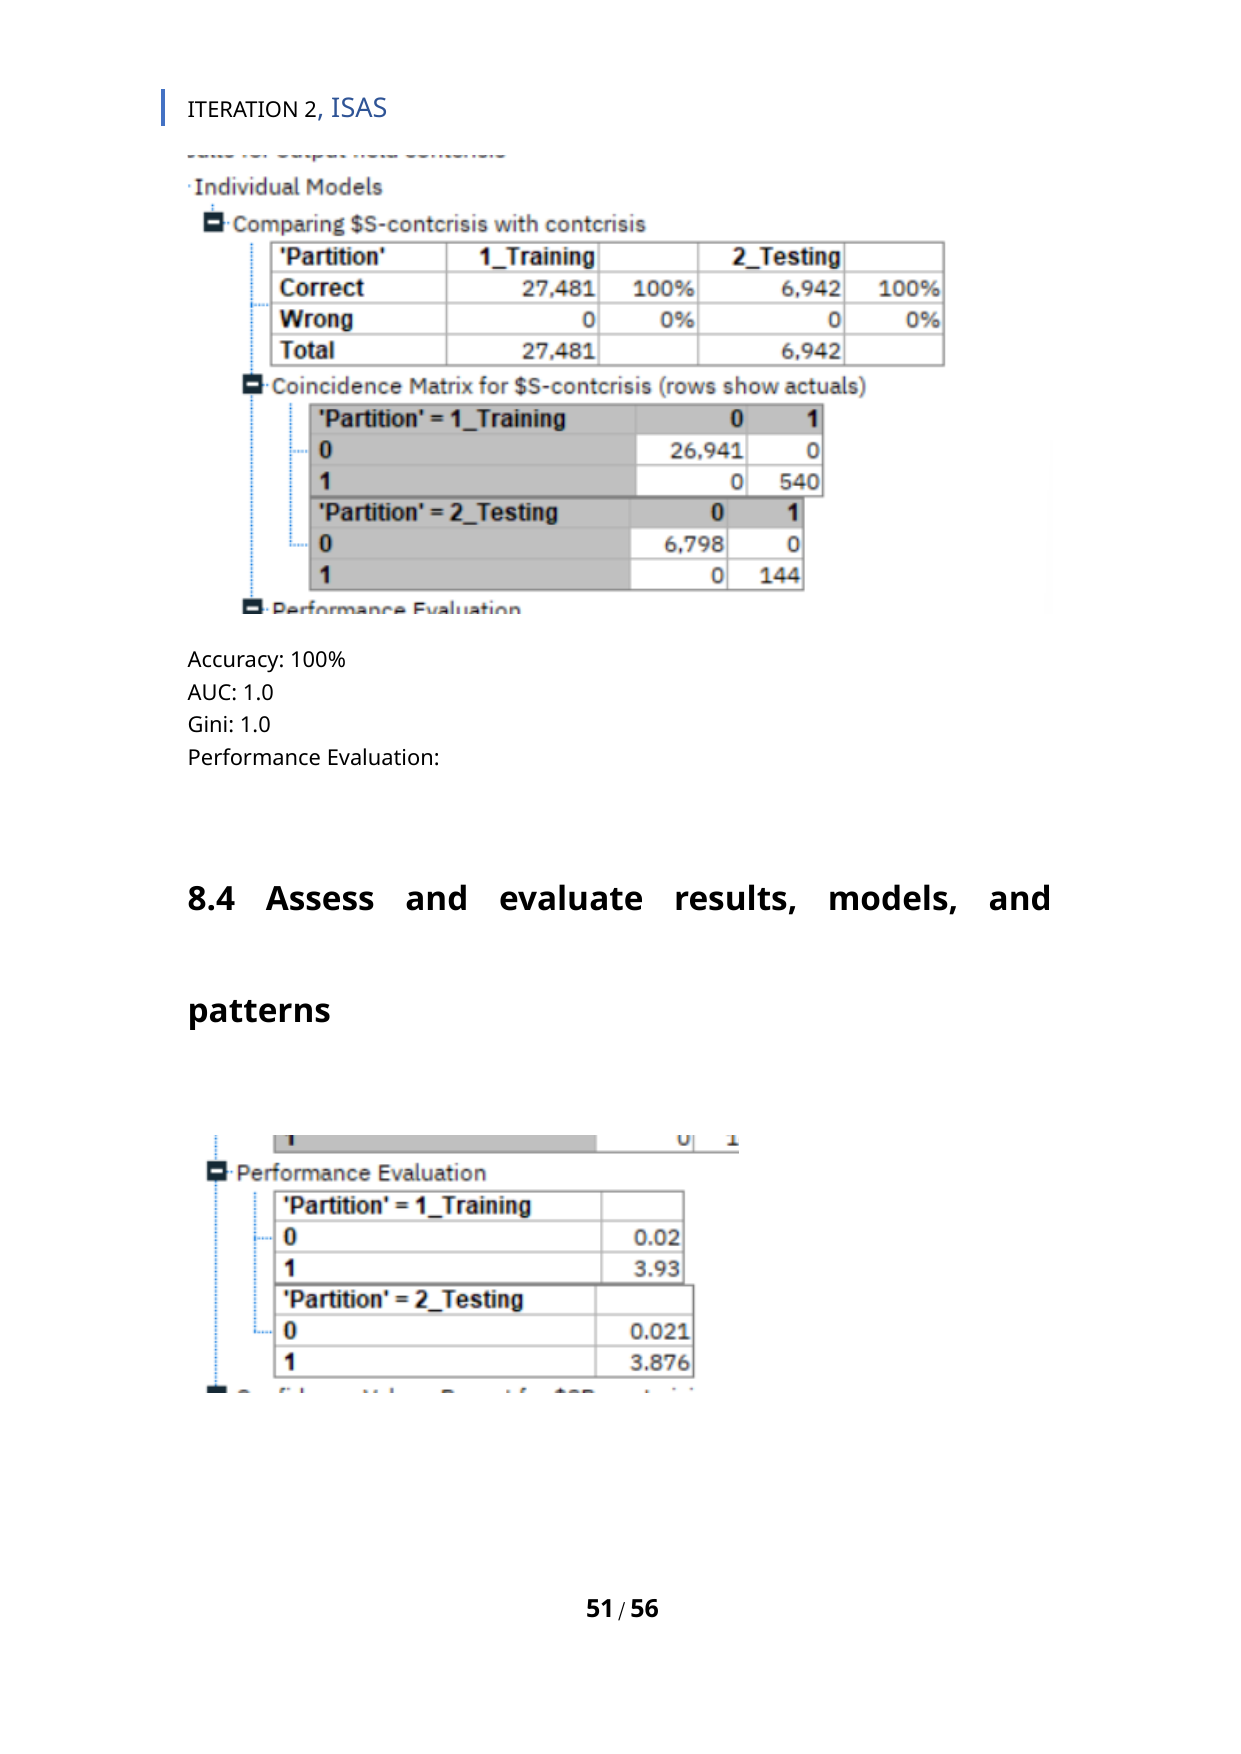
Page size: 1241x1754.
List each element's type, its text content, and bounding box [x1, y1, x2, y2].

picture [187, 155, 1053, 614]
text Performance Evaluation: [187, 741, 1053, 773]
text Accuracy: 100% [187, 643, 1053, 676]
subtitle 8.4 Assess and evaluate results, models, and patterns [187, 865, 1053, 1042]
text Gini: 1.0 [187, 708, 1053, 741]
picture [187, 1135, 739, 1393]
text AUC: 1.0 [187, 676, 1053, 708]
